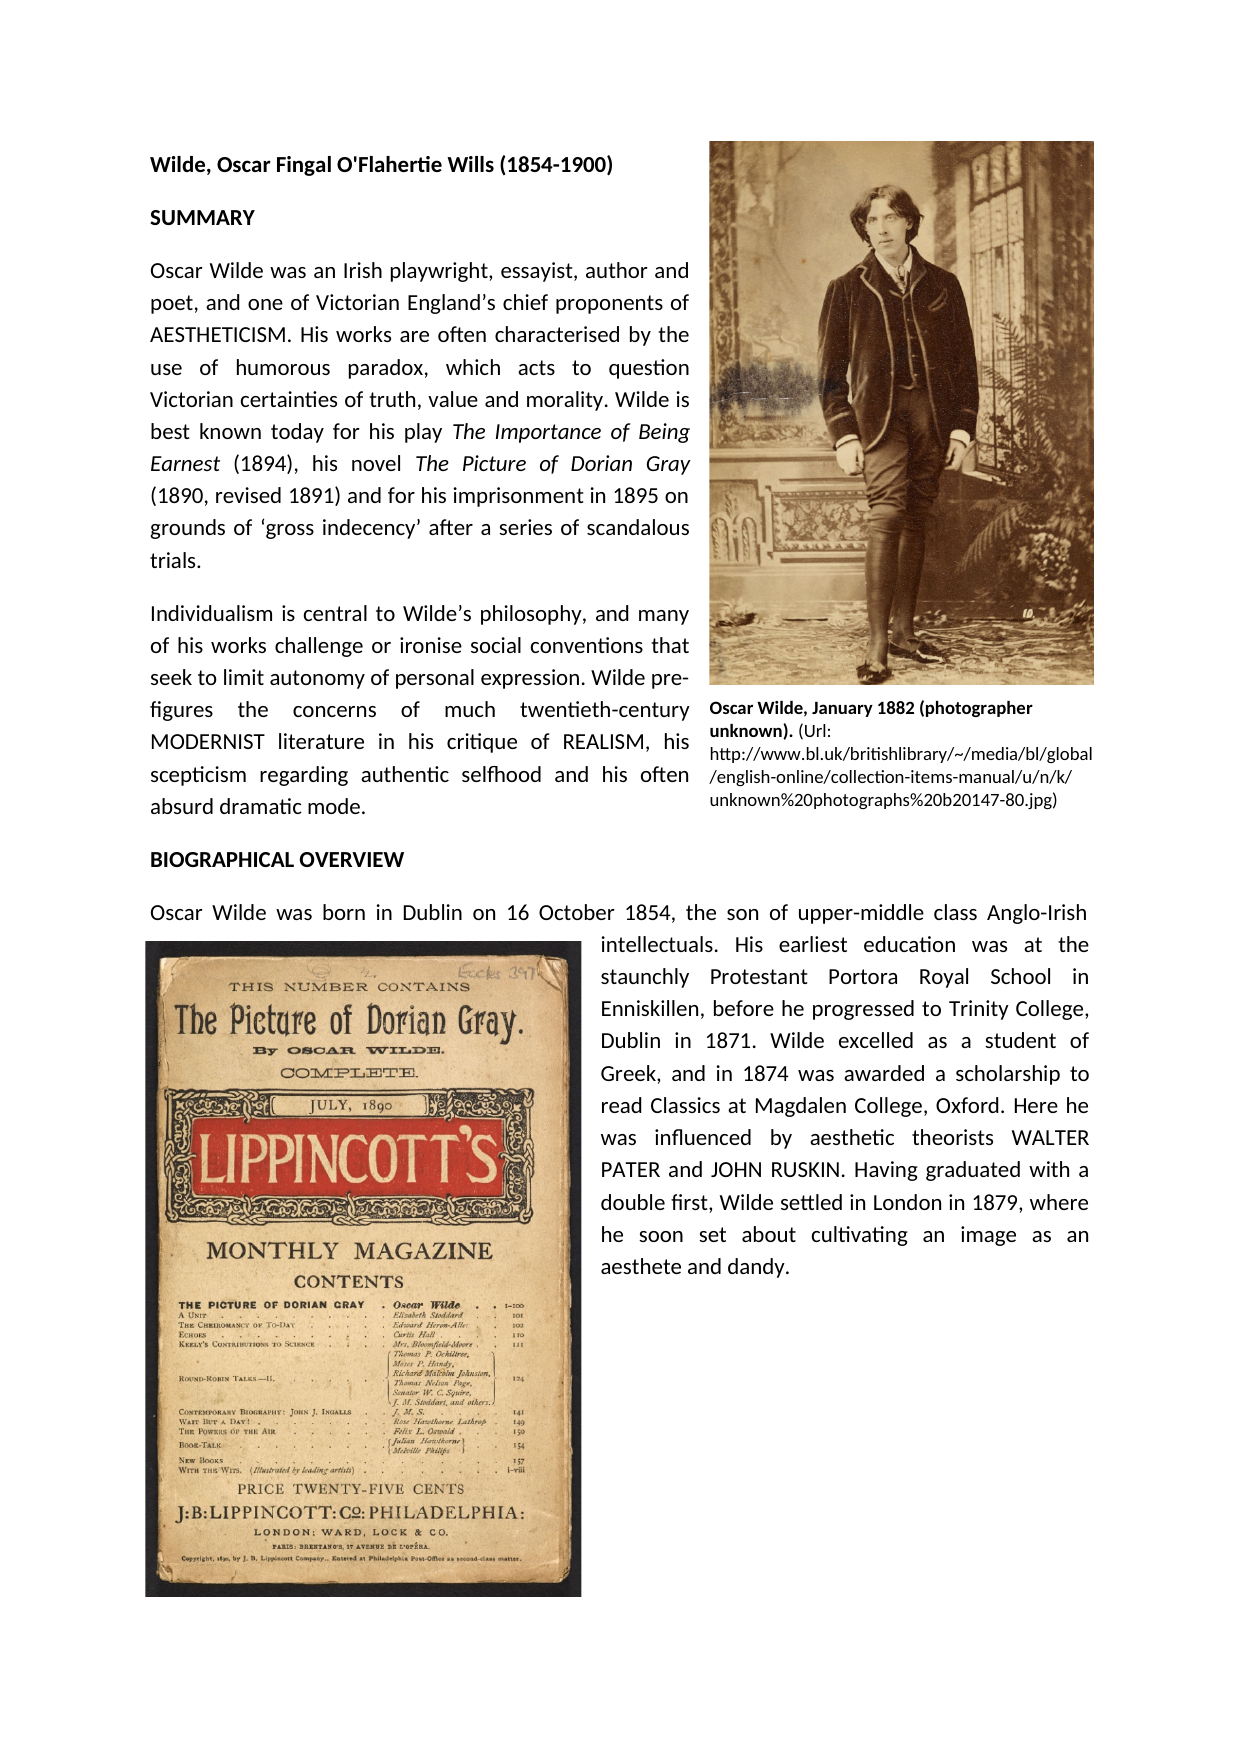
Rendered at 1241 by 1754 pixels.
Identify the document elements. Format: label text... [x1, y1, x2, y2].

picture [709, 141, 1094, 683]
text Oscar Wilde was born in Dublin on 16 October 1854, the son of upper-middle class Anglo-Irish intellectuals. His earliest education was at the staunchly Protestant Portora Royal School in Enniskillen, before he progressed to Trinity College, Dublin in 1871. Wilde excelled as a student of Greek, and in 1874 was awarded a scholarship to read Classics at Magdalen College, Oxford. Here he was influenced by aesthetic theorists WALTER PATER and JOHN RUSKIN. Having graduated with a double first, Wilde settled in London in 1879, where he soon set about cultivating an image as an aesthete and dandy. [150, 898, 1090, 1280]
text Individualism is central to Wilde’s philosophy, and many of his works challenge or ironise social conventions that seek to limit autonomy of personal expression. Wilde pre-figures the concerns of much twentieth-century MODERNIST literature in his critique of REALISM, his scepticism regarding authentic selfhood and his often absurd dramatic mode. [150, 599, 1090, 820]
text Wilde, Oscar Fingal O'Flahertie Wills (1854-1900) [150, 150, 709, 178]
text BIOGRAPHICAL OVERVIEW [150, 845, 1090, 873]
picture [145, 941, 582, 1594]
text Oscar Wilde was an Irish playwright, essayist, author and poet, and one of Victorian England’s chief proponents of AESTHETICISM. His works are often characterised by the use of humorous paradox, which acts to question Victorian certainties of truth, value and morality. Wilde is best known today for his play The Importance of Being Earnest (1894), his novel The Picture of Dorian Gray (1890, revised 1891) and for his imprisonment in 1895 on grounds of ‘gross indecency’ after a series of scandalous trials. [150, 256, 709, 574]
text SUMMARY [150, 203, 709, 231]
